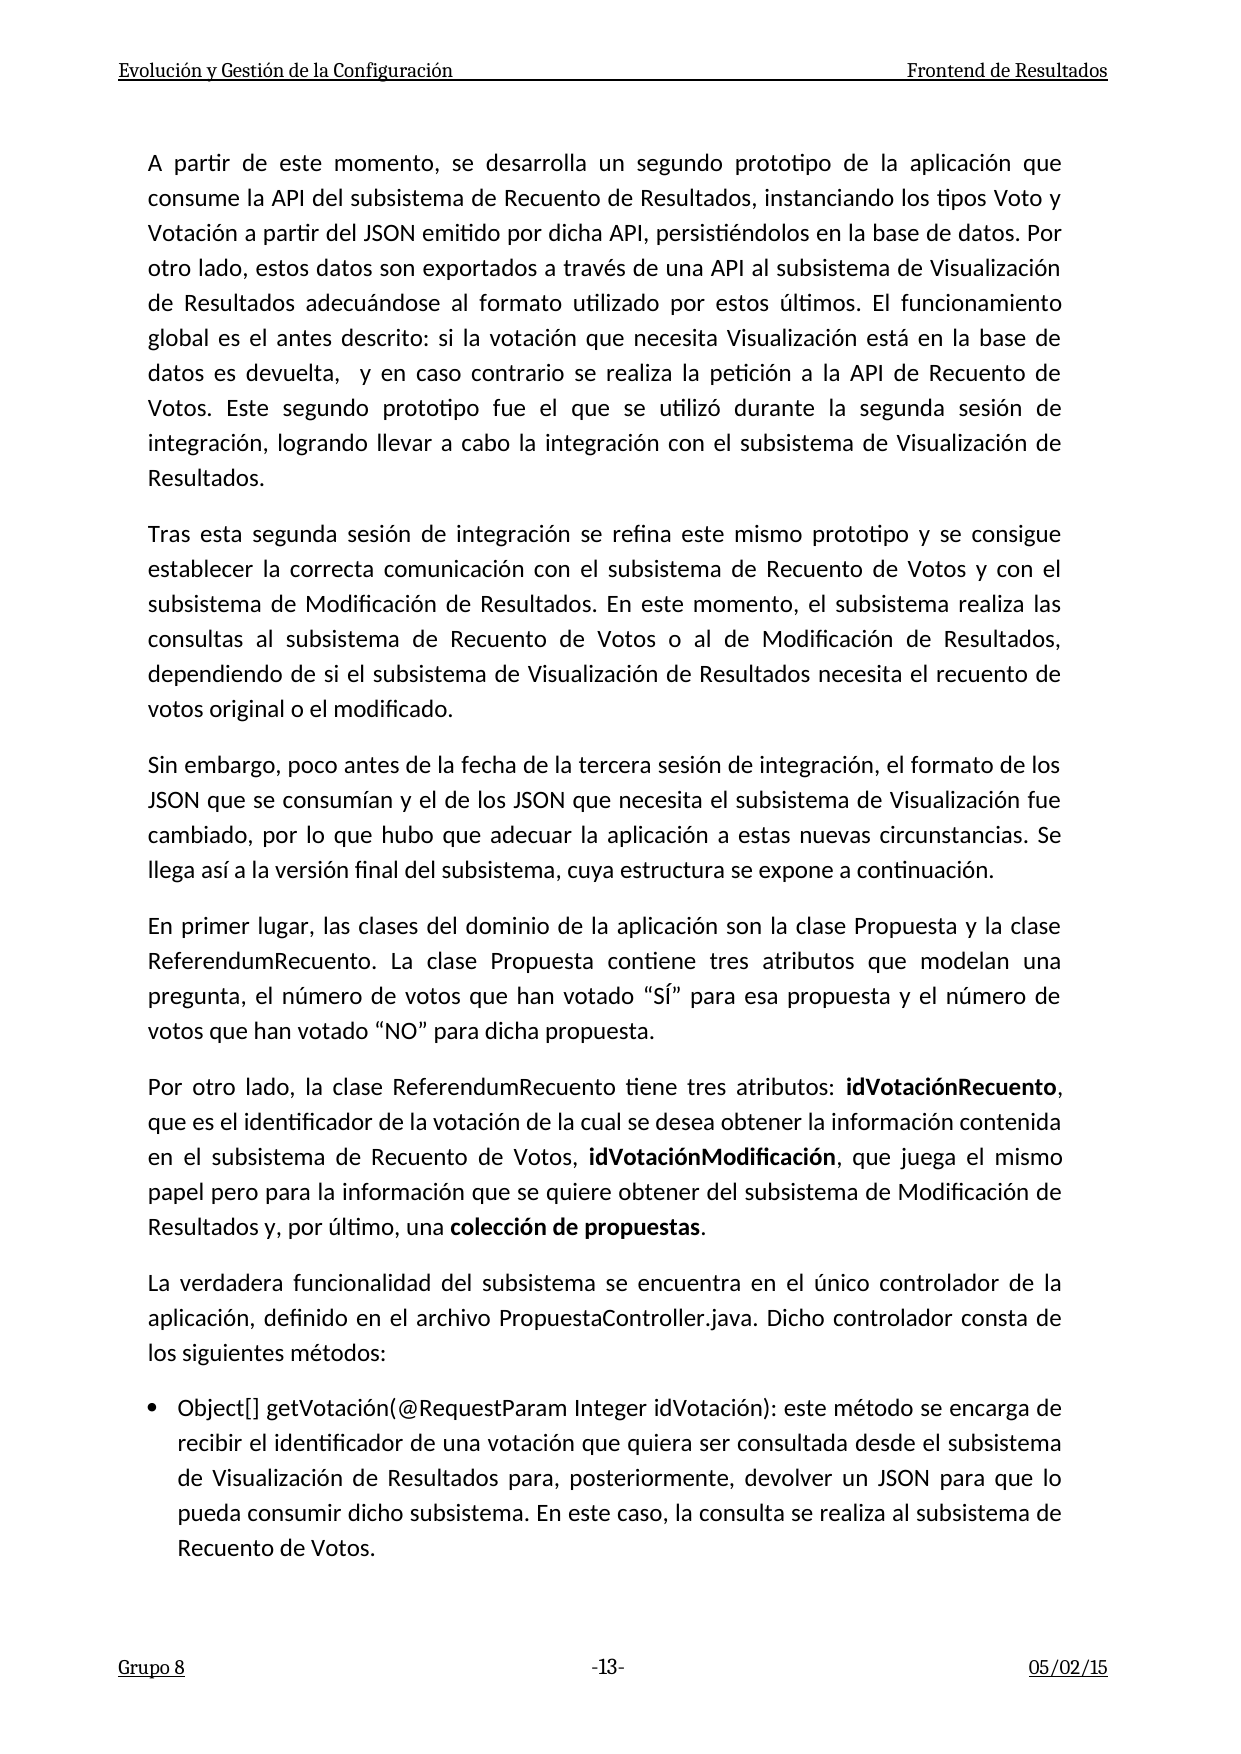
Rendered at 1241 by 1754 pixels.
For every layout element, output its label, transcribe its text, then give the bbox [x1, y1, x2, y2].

text Por otro lado, la clase ReferendumRecuento tiene tres atributos: idVotaciónRecuento, que es el identificador de la votación de la cual se desea obtener la información contenida en el subsistema de Recuento de Votos, idVotaciónModificación, que juega el mismo papel pero para la información que se quiere obtener del subsistema de Modificación de Resultados y, por último, una colección de propuestas. [148, 1071, 1063, 1241]
text En primer lugar, las clases del dominio de la aplicación son la clase Propuesta y la clase ReferendumRecuento. La clase Propuesta contiene tres atributos que modelan una pregunta, el número de votos que han votado “SÍ” para esa propuesta y el número de votos que han votado “NO” para dicha propuesta. [148, 910, 1063, 1046]
list Object[] getVotación(@RequestParam Integer idVotación): este método se encarga de recibir el identificador de una votación que quiera ser consultada desde el subsistema de Visualización de Resultados para, posteriormente, devolver un JSON para que lo pueda consumir dicho subsistema. En este caso, la consulta se realiza al subsistema de Recuento de Votos. [148, 1393, 1063, 1563]
text Sin embargo, poco antes de la fecha de la tercera sesión de integración, el formato de los JSON que se consumían y el de los JSON que necesita el subsistema de Visualización fue cambiado, por lo que hubo que adecuar la aplicación a estas nuevas circunstancias. Se llega así a la versión final del subsistema, cuya estructura se expone a continuación. [148, 749, 1063, 885]
text A partir de este momento, se desarrolla un segundo prototipo de la aplicación que consume la API del subsistema de Recuento de Resultados, instanciando los tipos Voto y Votación a partir del JSON emitido por dicha API, persistiéndolos en la base de datos. Por otro lado, estos datos son exportados a través de una API al subsistema de Visualización de Resultados adecuándose al formato utilizado por estos últimos. El funcionamiento global es el antes descrito: si la votación que necesita Visualización está en la base de datos es devuelta, y en caso contrario se realiza la petición a la API de Recuento de Votos. Este segundo prototipo fue el que se utilizó durante la segunda sesión de integración, logrando llevar a cabo la integración con el subsistema de Visualización de Resultados. [148, 148, 1063, 493]
text La verdadera funcionalidad del subsistema se encuentra en el único controlador de la aplicación, definido en el archivo PropuestaController.java. Dicho controlador consta de los siguientes métodos: [148, 1267, 1063, 1367]
text Tras esta segunda sesión de integración se refina este mismo prototipo y se consigue establecer la correcta comunicación con el subsistema de Recuento de Votos y con el subsistema de Modificación de Resultados. En este momento, el subsistema realiza las consultas al subsistema de Recuento de Votos o al de Modificación de Resultados, dependiendo de si el subsistema de Visualización de Resultados necesita el recuento de votos original o el modificado. [148, 518, 1063, 724]
